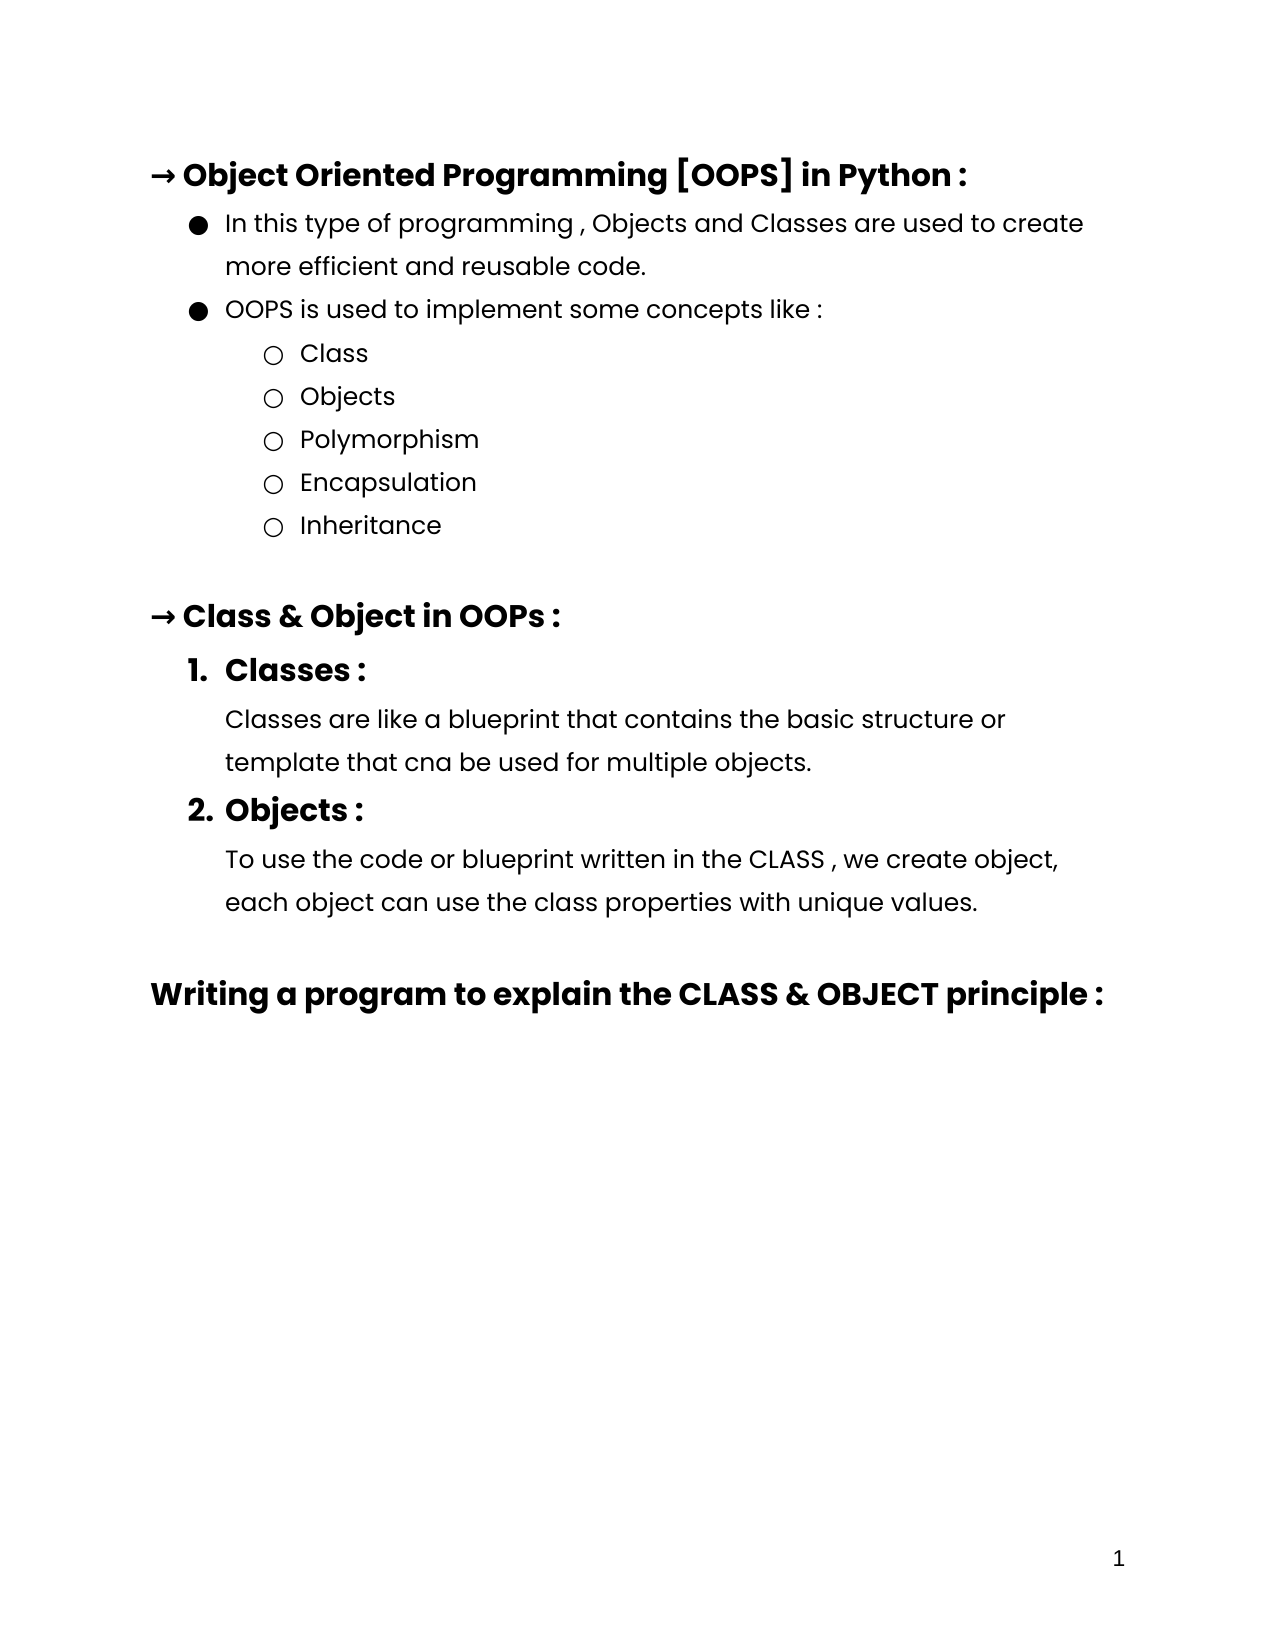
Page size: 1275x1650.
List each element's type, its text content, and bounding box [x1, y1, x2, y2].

list OOPS is used to implement some concepts like : [187, 290, 1125, 328]
list Classes : [187, 646, 1125, 693]
text → Object Oriented Programming [OOPS] in Python : [150, 150, 1125, 197]
list Encapsulation [262, 463, 1125, 500]
list Class [262, 333, 1125, 371]
text Classes are like a blueprint that contains the basic structure or template that cna be used for multiple objects. [225, 700, 1125, 780]
list In this type of programming , Objects and Classes are used to create more efficient and reusable code. [187, 204, 1125, 284]
text To use the code or blueprint written in the CLASS , we create object, each object can use the class properties with unique values. [225, 840, 1125, 920]
list Inheritance [262, 506, 1125, 543]
list Polymorphism [262, 419, 1125, 457]
text → Class & Object in OOPs : [150, 592, 1125, 639]
text Writing a program to explain the CLASS & OBJECT principle : [150, 969, 1125, 1016]
list Objects [262, 376, 1125, 414]
list Objects : [187, 786, 1125, 833]
